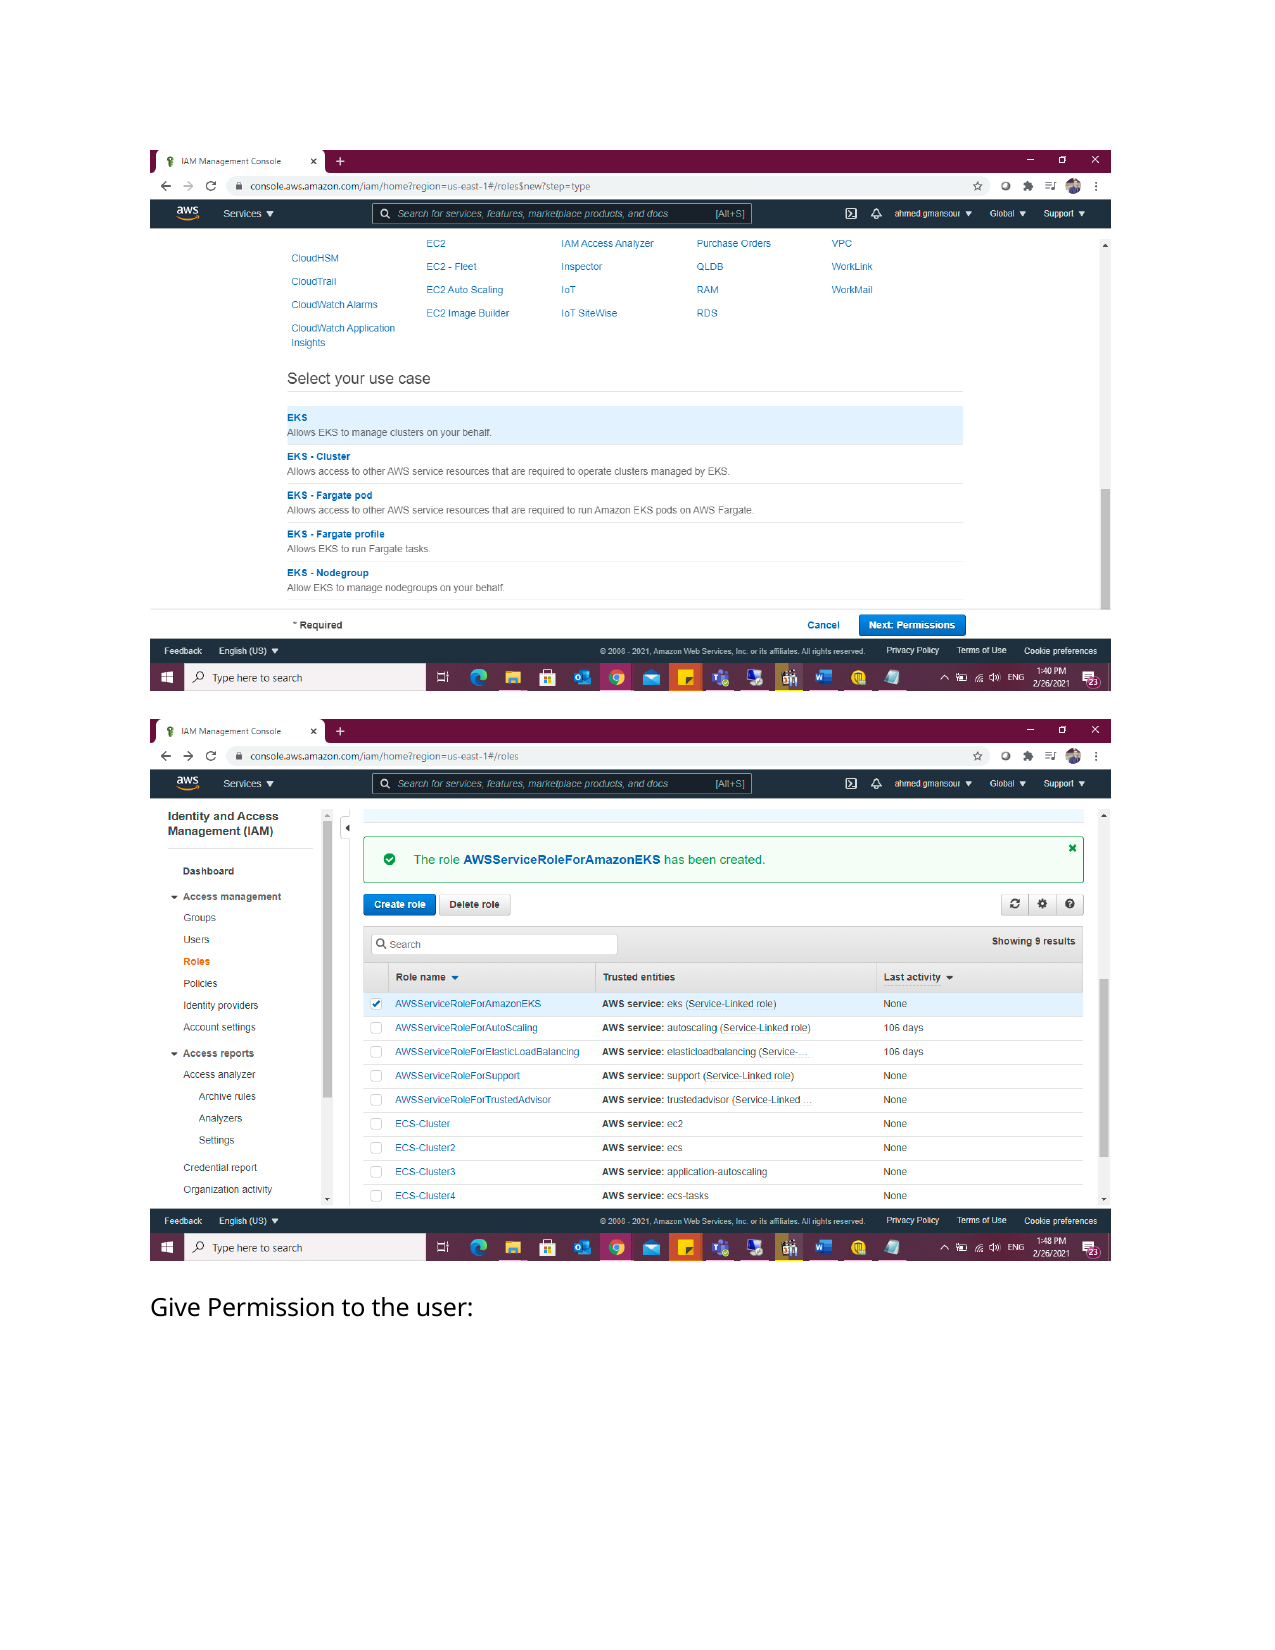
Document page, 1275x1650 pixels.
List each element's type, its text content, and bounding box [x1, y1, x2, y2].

picture [150, 150, 1111, 691]
text Give Permission to the user: [150, 1289, 1125, 1324]
picture [150, 719, 1111, 1261]
